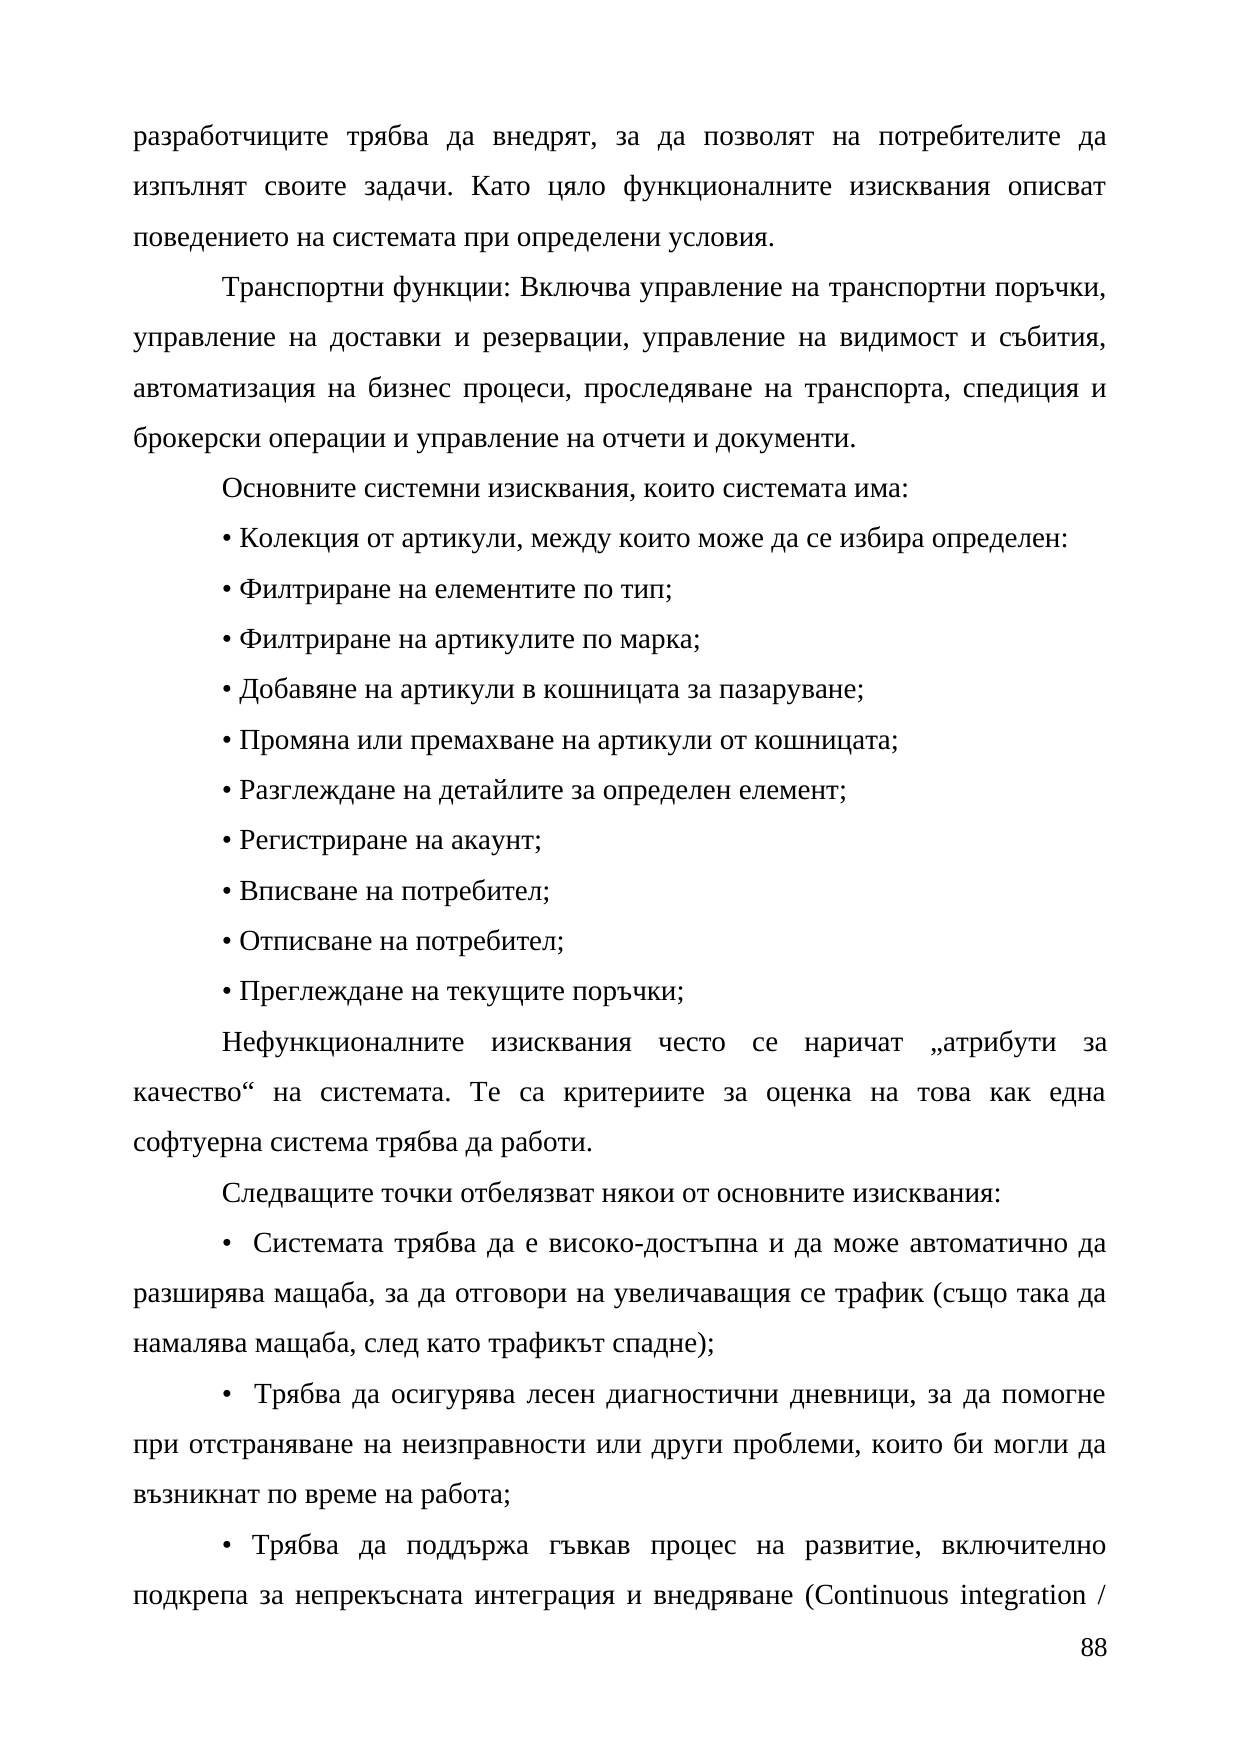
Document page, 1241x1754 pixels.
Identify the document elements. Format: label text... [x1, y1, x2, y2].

text • Филтриране на артикулите по марка; [133, 621, 1107, 655]
text Следващите точки отбелязват някои от основните изисквания: [133, 1175, 1107, 1208]
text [133, 118, 1107, 252]
text • Колекция от артикули, между които може да се избира определен: [133, 521, 1107, 554]
text • Трябва да осигурява лесен диагностични дневници, за да помогне при отстраняване на неизправности или други проблеми, които би могли да възникнат по време на работа; [133, 1376, 1107, 1510]
text • Добавяне на артикули в кошницата за пазаруване; [133, 672, 1107, 705]
text • Регистриране на акаунт; [133, 822, 1107, 856]
text • Филтриране на елементите по тип; [133, 571, 1107, 604]
text Основните системни изисквания, които системата има: [133, 470, 1107, 504]
text • Разглеждане на детайлите за определен елемент; [133, 772, 1107, 806]
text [133, 1527, 1107, 1611]
text • Вписване на потребител; [133, 873, 1107, 906]
text • Отписване на потребител; [133, 923, 1107, 957]
text • Системата трябва да е високо-достъпна и да може автоматично да разширява мащаба, за да отговори на увеличаващия се трафик (също така да намалява мащаба, след като трафикът спадне); [133, 1225, 1107, 1359]
text Транспортни функции: Включва управление на транспортни поръчки, управление на доставки и резервации, управление на видимост и събития, автоматизация на бизнес процеси, проследяване на транспорта, спедиция и брокерски операции и управление на отчети и документи. [133, 269, 1107, 453]
text • Промяна или премахване на артикули от кошницата; [133, 722, 1107, 755]
text • Преглеждане на текущите поръчки; [133, 973, 1107, 1007]
text Нефункционалните изисквания често се наричат ​​„атрибути за качество“ на системата. Те са критериите за оценка на това как една софтуерна система трябва да работи. [133, 1024, 1107, 1158]
